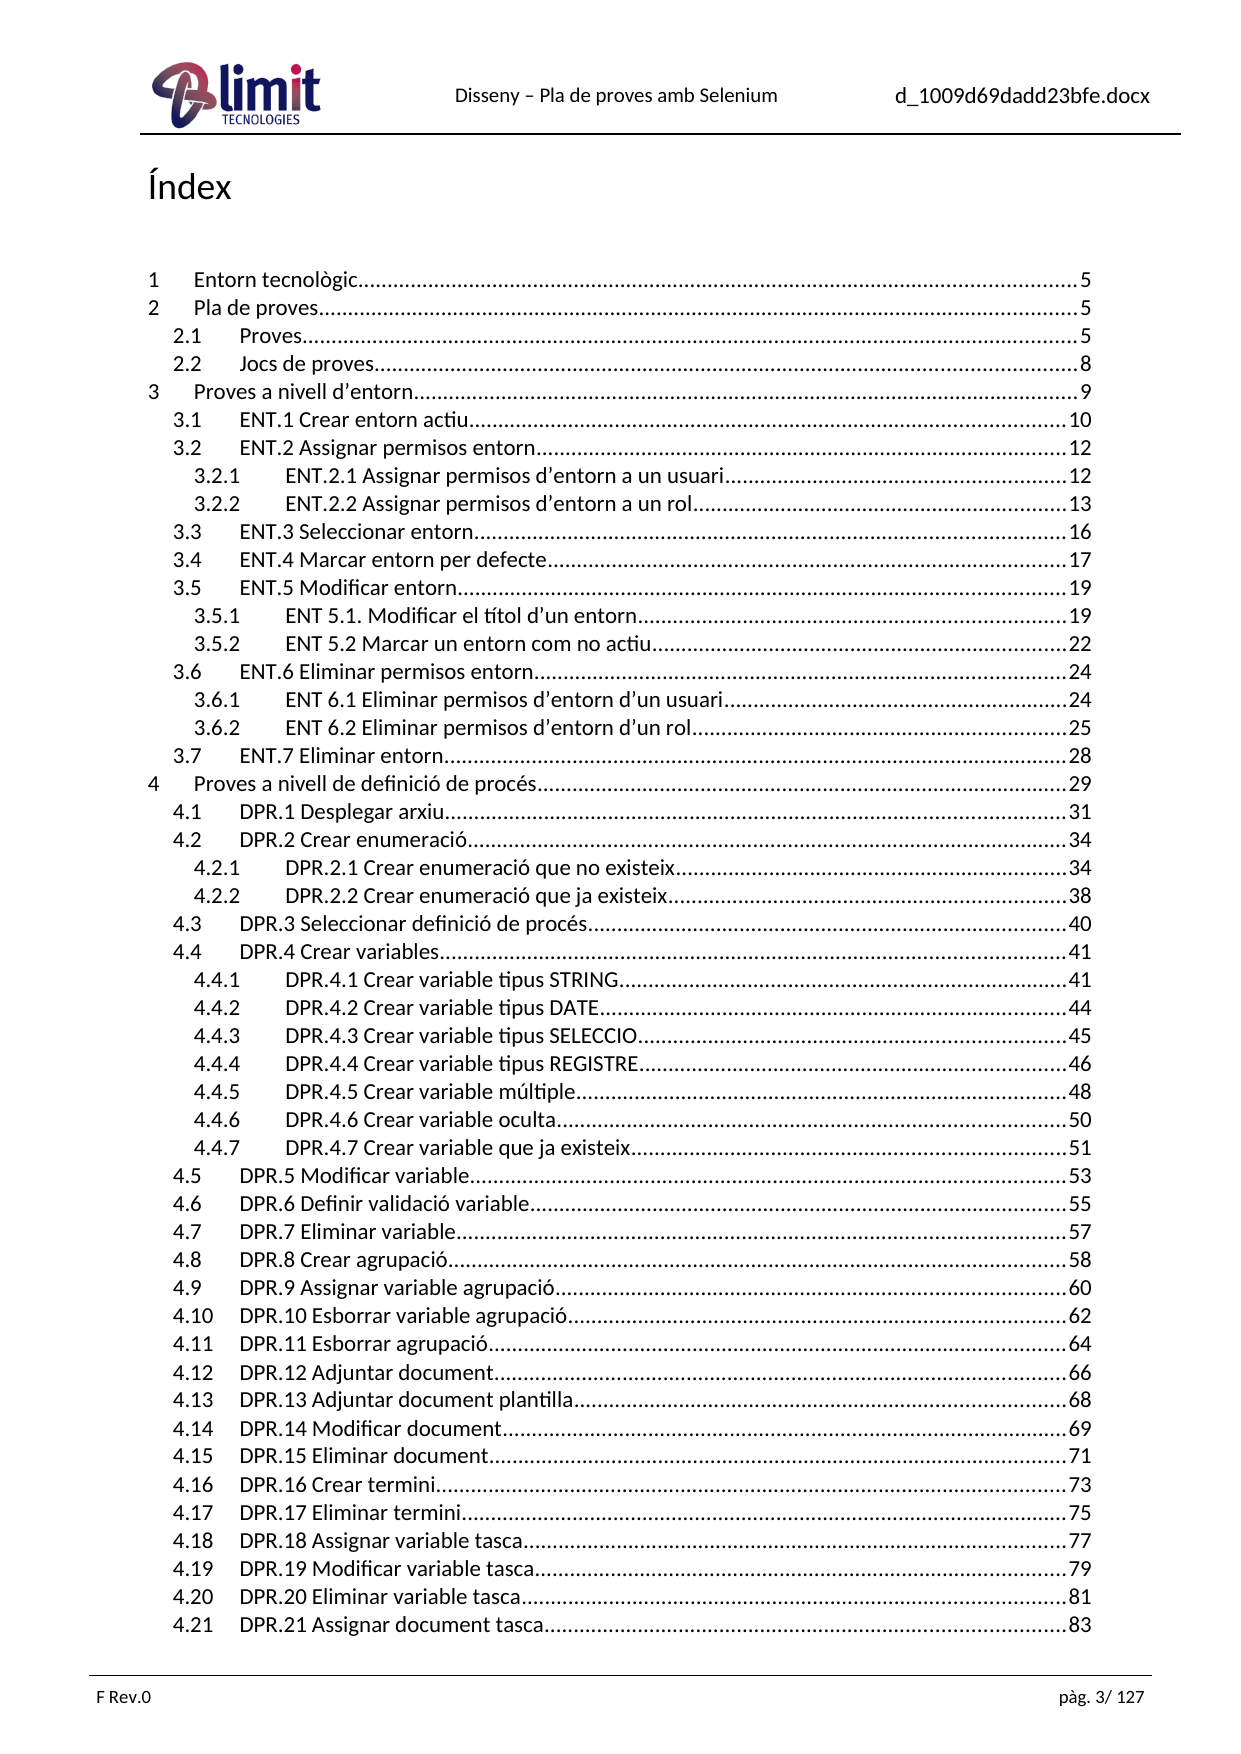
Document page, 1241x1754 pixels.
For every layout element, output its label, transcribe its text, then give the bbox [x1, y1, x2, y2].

text 4.4 DPR.4 Crear variables 41 [173, 937, 1092, 965]
text 4.15 DPR.15 Eliminar document 71 [173, 1442, 1092, 1470]
text 4.4.7 DPR.4.7 Crear variable que ja existeix 51 [194, 1133, 1092, 1161]
text 4.12 DPR.12 Adjuntar document 66 [173, 1358, 1092, 1386]
text 4.4.6 DPR.4.6 Crear variable oculta 50 [194, 1105, 1092, 1133]
text 4.4.3 DPR.4.3 Crear variable tipus SELECCIO 45 [194, 1021, 1092, 1049]
text 4.20 DPR.20 Eliminar variable tasca 81 [173, 1582, 1092, 1610]
text 4.8 DPR.8 Crear agrupació 58 [173, 1246, 1092, 1273]
text 3.4 ENT.4 Marcar entorn per defecte 17 [173, 545, 1092, 573]
text 3.5.2 ENT 5.2 Marcar un entorn com no actiu 22 [194, 629, 1092, 657]
text 4.4.4 DPR.4.4 Crear variable tipus REGISTRE 46 [194, 1049, 1092, 1077]
text 4.4.2 DPR.4.2 Crear variable tipus DATE 44 [194, 993, 1092, 1021]
text 3.7 ENT.7 Eliminar entorn 28 [173, 741, 1092, 769]
text 4.2.1 DPR.2.1 Crear enumeració que no existeix 34 [194, 853, 1092, 881]
text 4.2.2 DPR.2.2 Crear enumeració que ja existeix 38 [194, 881, 1092, 909]
text 4.11 DPR.11 Esborrar agrupació 64 [173, 1329, 1092, 1358]
text 4.18 DPR.18 Assignar variable tasca 77 [173, 1526, 1092, 1554]
text 1 Entorn tecnològic 5 [148, 265, 1092, 293]
text 4.2 DPR.2 Crear enumeració 34 [173, 825, 1092, 853]
text 4.16 DPR.16 Crear termini 73 [173, 1470, 1092, 1498]
text 3.2.2 ENT.2.2 Assignar permisos d’entorn a un rol 13 [194, 489, 1092, 517]
text 4.21 DPR.21 Assignar document tasca 83 [173, 1610, 1092, 1638]
text 2.2 Jocs de proves 8 [173, 349, 1092, 377]
text 4.17 DPR.17 Eliminar termini 75 [173, 1498, 1092, 1526]
text 4.7 DPR.7 Eliminar variable 57 [173, 1217, 1092, 1246]
text Índex [148, 163, 1092, 209]
text 4.4.1 DPR.4.1 Crear variable tipus STRING 41 [194, 965, 1092, 993]
text 3.2 ENT.2 Assignar permisos entorn 12 [173, 433, 1092, 461]
text 4.4.5 DPR.4.5 Crear variable múltiple 48 [194, 1077, 1092, 1105]
text 4.3 DPR.3 Seleccionar definició de procés 40 [173, 909, 1092, 937]
picture [147, 57, 326, 133]
text 3 Proves a nivell d’entorn 9 [148, 377, 1092, 405]
text 4.9 DPR.9 Assignar variable agrupació 60 [173, 1273, 1092, 1302]
text 2 Pla de proves 5 [148, 293, 1092, 321]
text 3.2.1 ENT.2.1 Assignar permisos d’entorn a un usuari 12 [194, 461, 1092, 489]
text 3.1 ENT.1 Crear entorn actiu 10 [173, 405, 1092, 433]
text 2.1 Proves 5 [173, 321, 1092, 349]
text 4.1 DPR.1 Desplegar arxiu 31 [173, 797, 1092, 825]
text 4.10 DPR.10 Esborrar variable agrupació 62 [173, 1302, 1092, 1329]
text 4.6 DPR.6 Definir validació variable 55 [173, 1189, 1092, 1217]
text 3.6.1 ENT 6.1 Eliminar permisos d’entorn d’un usuari 24 [194, 685, 1092, 713]
text 4.19 DPR.19 Modificar variable tasca 79 [173, 1554, 1092, 1582]
text 4.14 DPR.14 Modificar document 69 [173, 1414, 1092, 1442]
text 4.13 DPR.13 Adjuntar document plantilla 68 [173, 1386, 1092, 1414]
text 3.6 ENT.6 Eliminar permisos entorn 24 [173, 657, 1092, 685]
text 3.5.1 ENT 5.1. Modificar el títol d’un entorn 19 [194, 601, 1092, 629]
text 4.5 DPR.5 Modificar variable 53 [173, 1161, 1092, 1189]
text 3.3 ENT.3 Seleccionar entorn 16 [173, 517, 1092, 545]
text 4 Proves a nivell de definició de procés 29 [148, 769, 1092, 797]
text 3.5 ENT.5 Modificar entorn 19 [173, 573, 1092, 601]
text 3.6.2 ENT 6.2 Eliminar permisos d’entorn d’un rol 25 [194, 713, 1092, 741]
